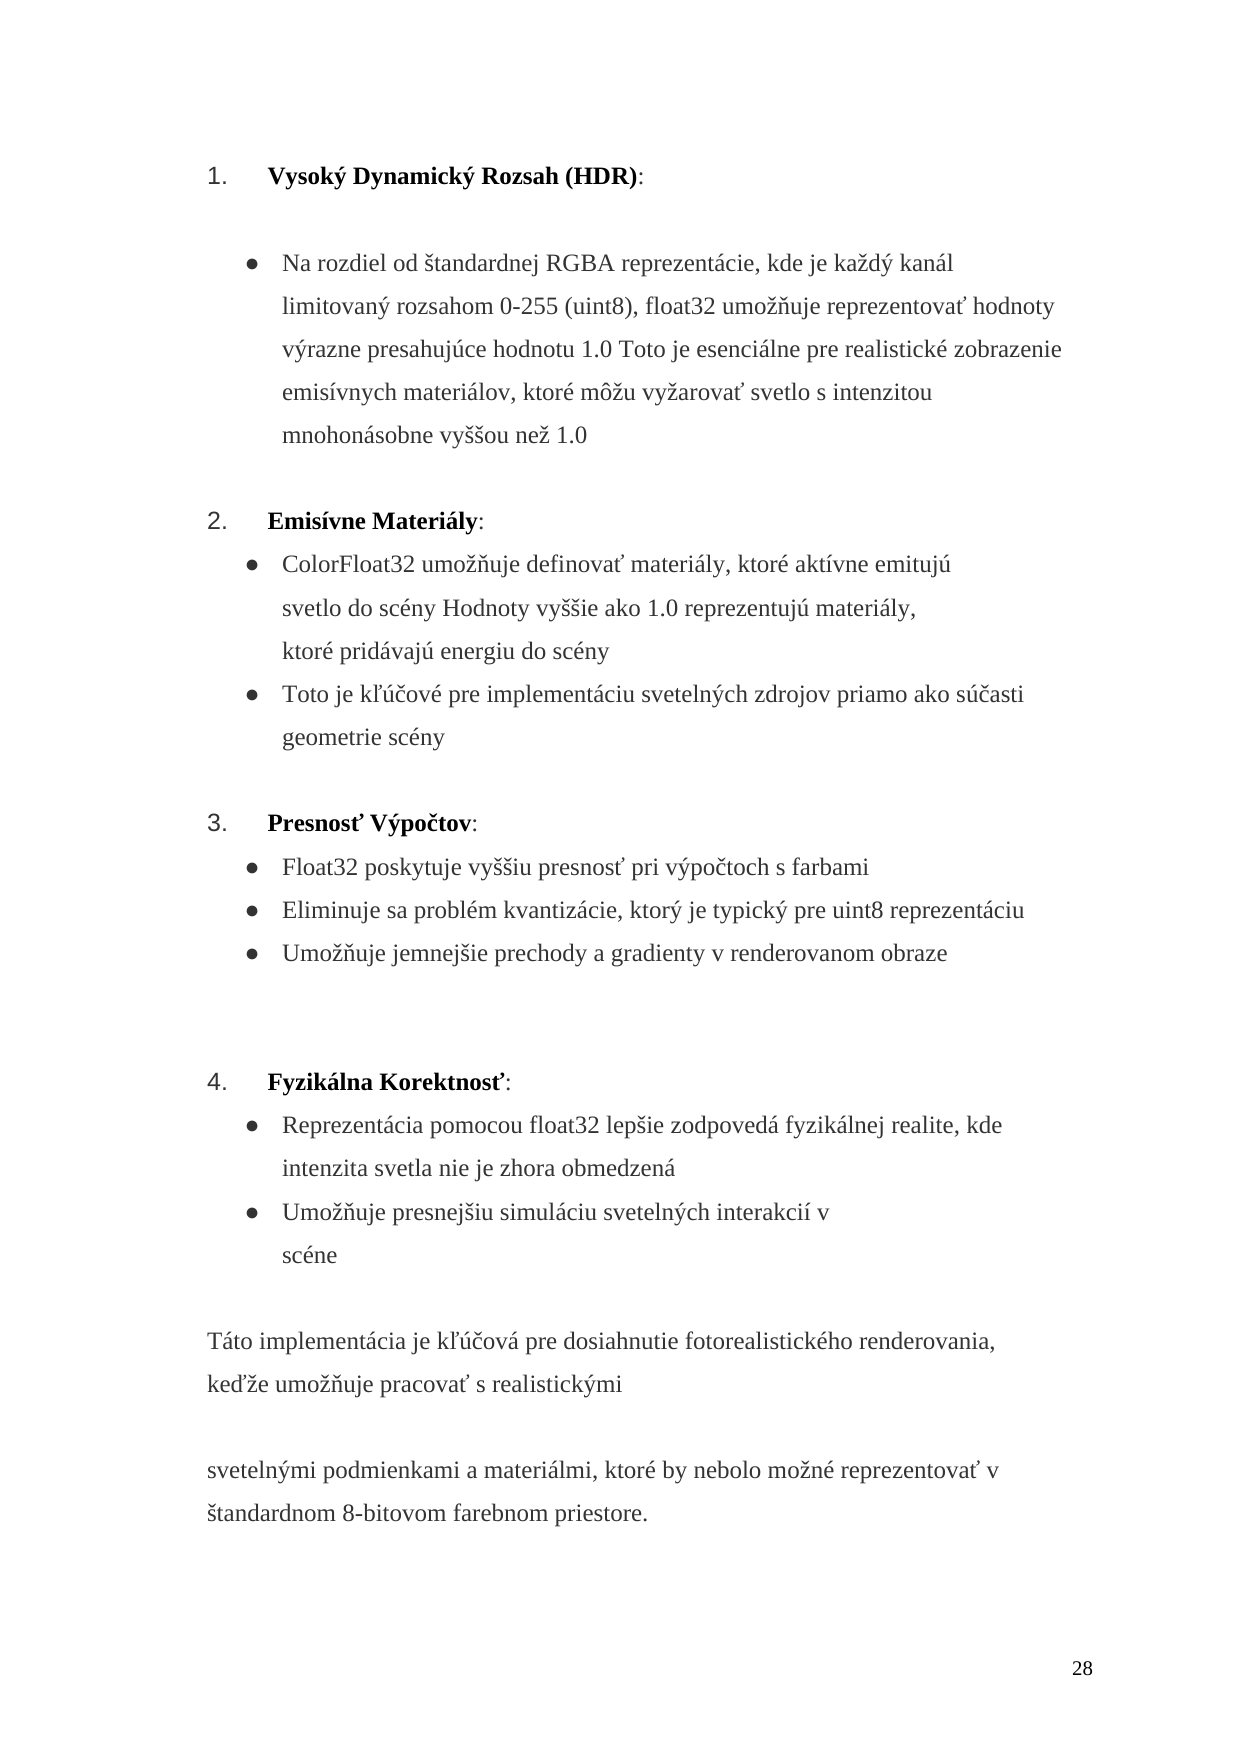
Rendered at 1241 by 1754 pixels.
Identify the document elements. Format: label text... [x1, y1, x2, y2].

list Vysoký Dynamický Rozsah (HDR): [207, 161, 1092, 190]
text Táto implementácia je kľúčová pre dosiahnutie fotorealistického renderovania, keďže umožňuje pracovať s realistickými [207, 1326, 1015, 1398]
list Na rozdiel od štandardnej RGBA reprezentácie, kde je každý kanál limitovaný rozsahom 0-255 (uint8), float32 umožňuje reprezentovať hodnoty výrazne presahujúce hodnotu 1.0 Toto je esenciálne pre realistické zobrazenie emisívnych materiálov, ktoré môžu vyžarovať svetlo s intenzitou mnohonásobne vyššou než 1.0 [244, 248, 1065, 449]
list Reprezentácia pomocou float32 lepšie zodpovedá fyzikálnej realite, kde intenzita svetla nie je zhora obmedzená [244, 1110, 1067, 1182]
list Float32 poskytuje vyššiu presnosť pri výpočtoch s farbami [244, 852, 1092, 880]
list Fyzikálna Korektnosť: [207, 1067, 1092, 1096]
list Umožňuje presnejšiu simuláciu svetelných interakcií v scéne [244, 1197, 834, 1268]
list Umožňuje jemnejšie prechody a gradienty v renderovanom obraze [244, 938, 1092, 967]
list Presnosť Výpočtov: [207, 808, 1092, 837]
list ColorFloat32 umožňuje definovať materiály, ktoré aktívne emitujú svetlo do scény Hodnoty vyššie ako 1.0 reprezentujú materiály, ktoré pridávajú energiu do scény [244, 549, 961, 664]
text svetelnými podmienkami a materiálmi, ktoré by nebolo možné reprezentovať v štandardnom 8-bitovom farebnom priestore. [207, 1455, 1009, 1527]
list Emisívne Materiály: [207, 506, 1092, 535]
list Eliminuje sa problém kvantizácie, ktorý je typický pre uint8 reprezentáciu [244, 895, 1092, 923]
list Toto je kľúčové pre implementáciu svetelných zdrojov priamo ako súčasti geometrie scény [244, 679, 1092, 751]
